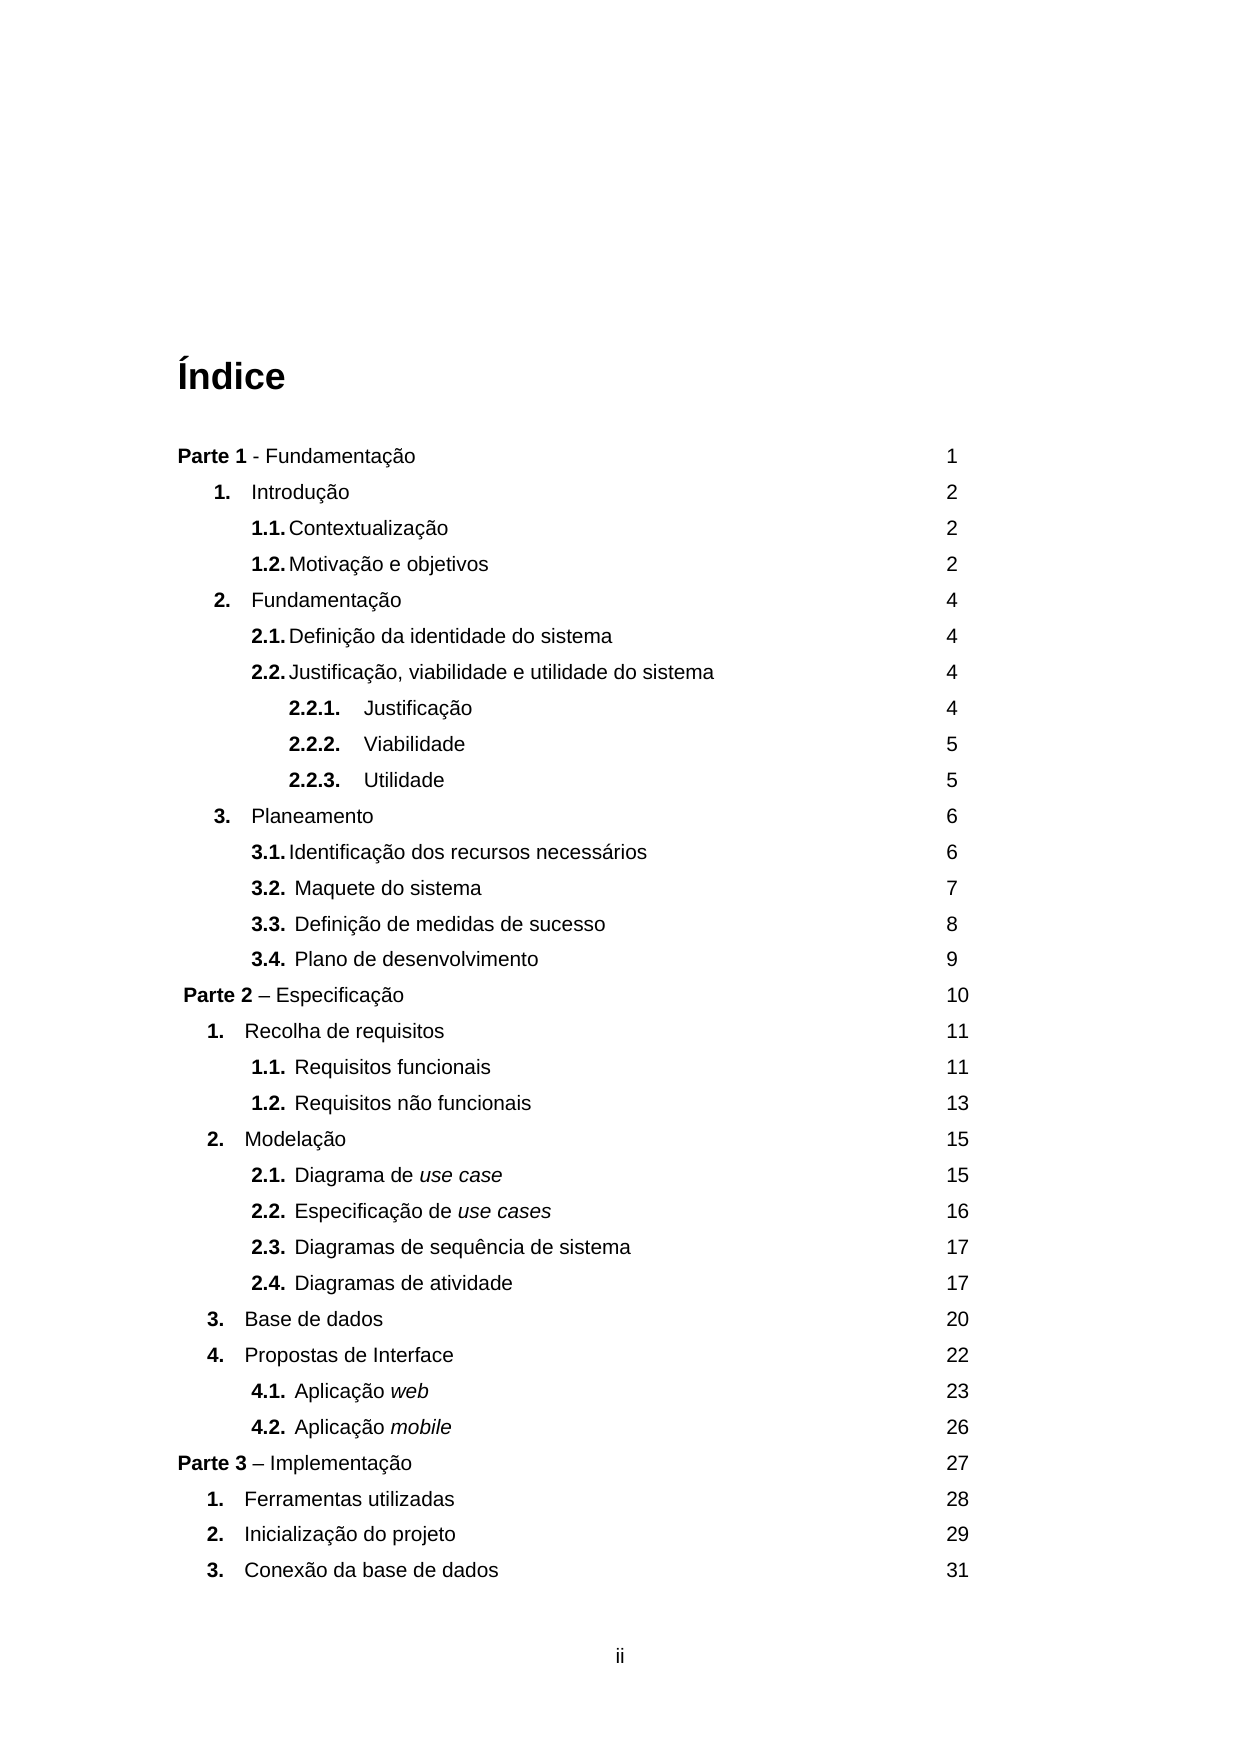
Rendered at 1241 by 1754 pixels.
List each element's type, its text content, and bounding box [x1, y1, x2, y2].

list Ferramentas utilizadas 28 [207, 1486, 1063, 1510]
text Parte 3 – Implementação 27 [177, 1450, 1063, 1474]
list Contextualização 2 [251, 516, 1063, 540]
list Identificação dos recursos necessários 6 [251, 839, 1063, 863]
list Diagramas de atividade 17 [251, 1271, 1063, 1295]
list Plano de desenvolvimento 9 [251, 947, 1063, 971]
list Requisitos funcionais 11 [251, 1055, 1063, 1079]
list Recolha de requisitos 11 [207, 1019, 1063, 1043]
list Modelação 15 [207, 1127, 1063, 1151]
list Motivação e objetivos 2 [251, 552, 1063, 576]
list Utilidade 5 [288, 768, 1063, 792]
list Justificação, viabilidade e utilidade do sistema 4 [251, 660, 1063, 684]
list Maquete do sistema 7 [251, 875, 1063, 899]
list Aplicação web 23 [251, 1378, 1063, 1402]
list Definição da identidade do sistema 4 [251, 624, 1063, 648]
subtitle Índice [177, 354, 1063, 398]
list Diagramas de sequência de sistema 17 [251, 1235, 1063, 1259]
list Propostas de Interface 22 [207, 1343, 1063, 1367]
list Especificação de use cases 16 [251, 1199, 1063, 1223]
list Viabilidade 5 [288, 732, 1063, 756]
list Requisitos não funcionais 13 [251, 1091, 1063, 1115]
list Planeamento 6 [213, 803, 1063, 827]
list Definição de medidas de sucesso 8 [251, 911, 1063, 935]
list Fundamentação 4 [213, 588, 1063, 612]
list Aplicação mobile 26 [251, 1414, 1063, 1438]
list Diagrama de use case 15 [251, 1163, 1063, 1187]
list Base de dados 20 [207, 1307, 1063, 1331]
list Conexão da base de dados 31 [207, 1558, 1063, 1582]
list Justificação 4 [288, 696, 1063, 720]
text Parte 1 - Fundamentação 1 [177, 444, 1063, 468]
list Introdução 2 [213, 480, 1063, 504]
list Inicialização do projeto 29 [207, 1522, 1063, 1546]
text Parte 2 – Especificação 10 [177, 983, 1063, 1007]
